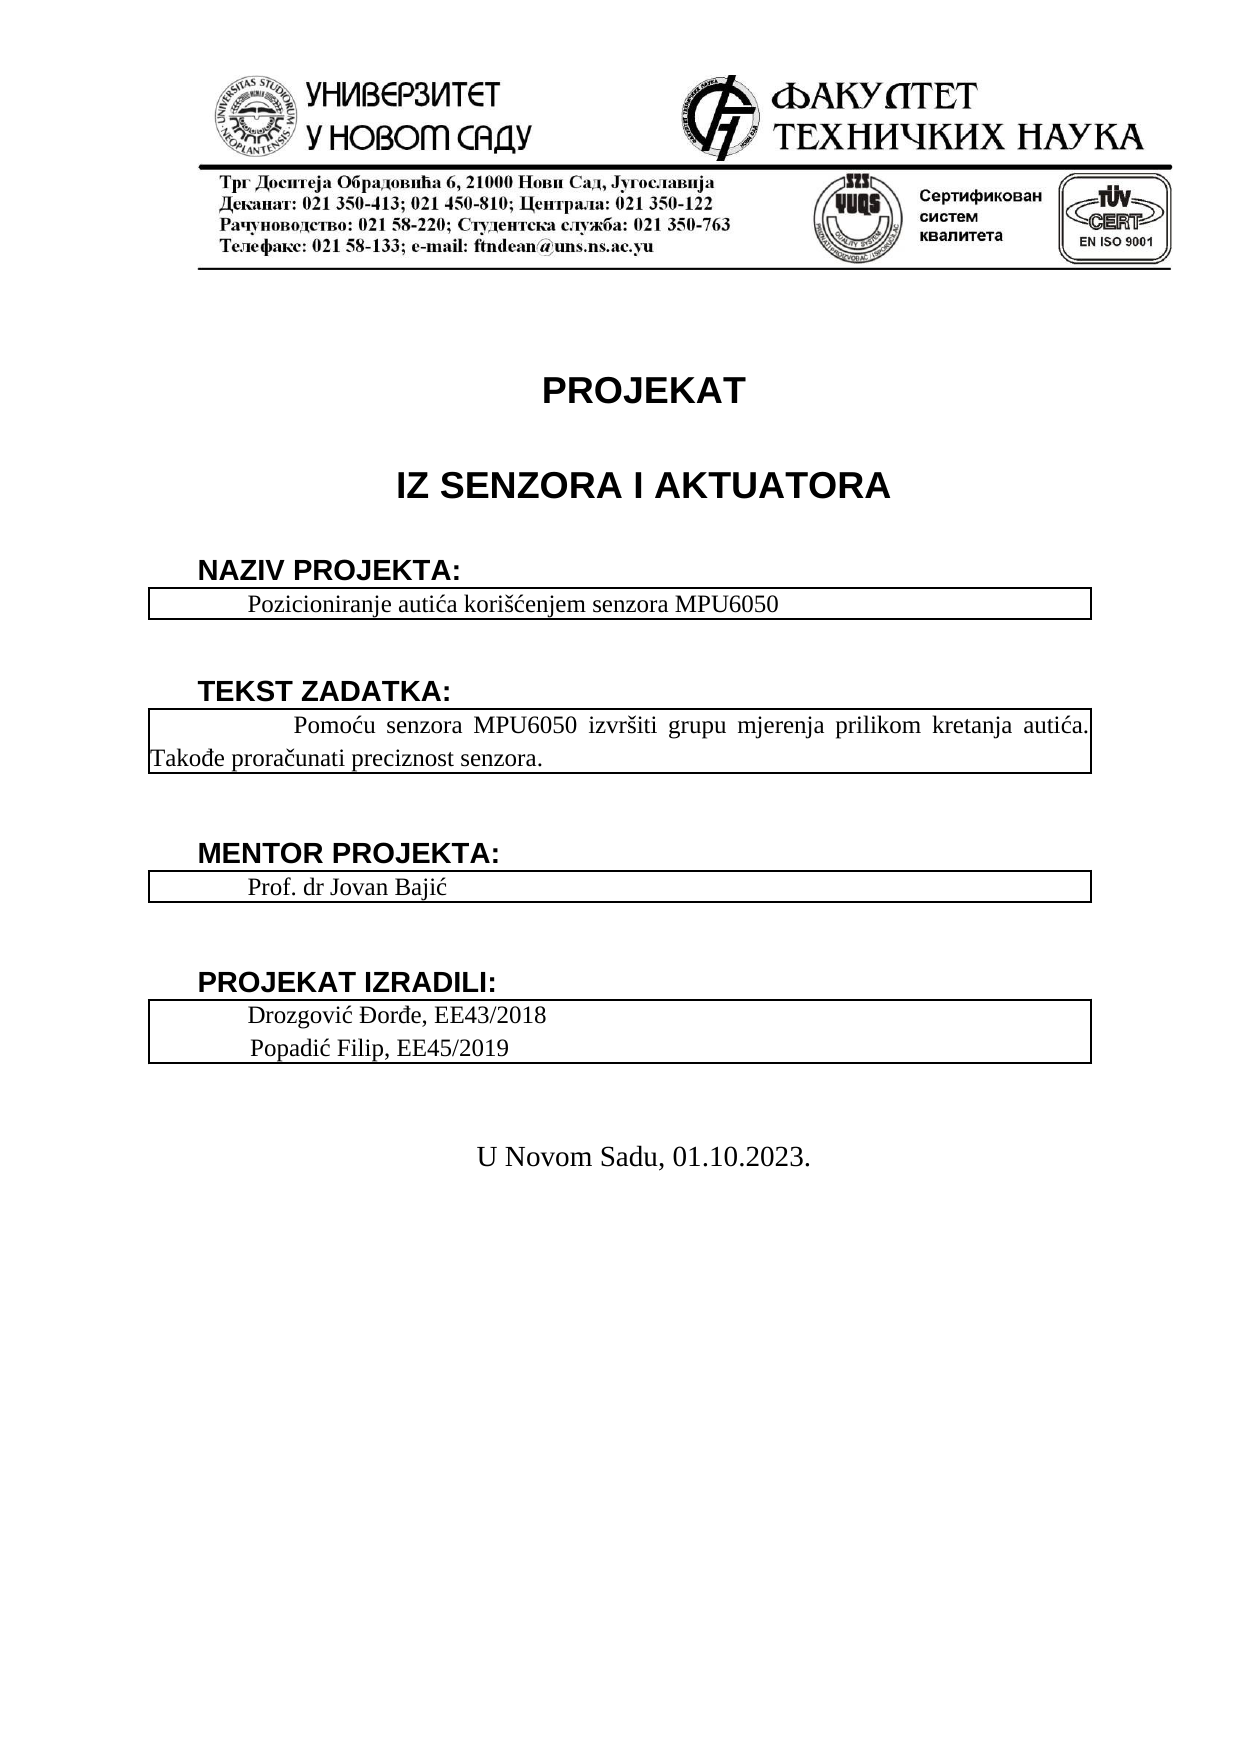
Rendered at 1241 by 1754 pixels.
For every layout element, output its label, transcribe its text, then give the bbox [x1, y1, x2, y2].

text NAZIV PROJEKTA: [150, 553, 1090, 587]
text TEKST ZADATKA: [150, 674, 1090, 708]
text PROJEKAT [150, 368, 1090, 412]
text Pomoću senzora MPU6050 izvršiti grupu mjerenja prilikom kretanja autića. Takođe proračunati preciznost senzora. [150, 710, 1090, 772]
text Drozgović Đorđe, EE43/2018 Popadić Filip, EE45/2019 [150, 1001, 1090, 1062]
text Pozicioniranje autića korišćenjem senzora MPU6050 [150, 589, 1090, 618]
text U Novom Sadu, 01.10.2023. [150, 1139, 1090, 1172]
picture [197, 75, 1173, 270]
text IZ SENZORA I AKTUATORA [150, 463, 1090, 506]
text Prof. dr Jovan Bajić [150, 872, 1090, 901]
text MENTOR PROJEKTA: [150, 836, 1090, 870]
text PROJEKAT IZRADILI: [150, 965, 1090, 998]
